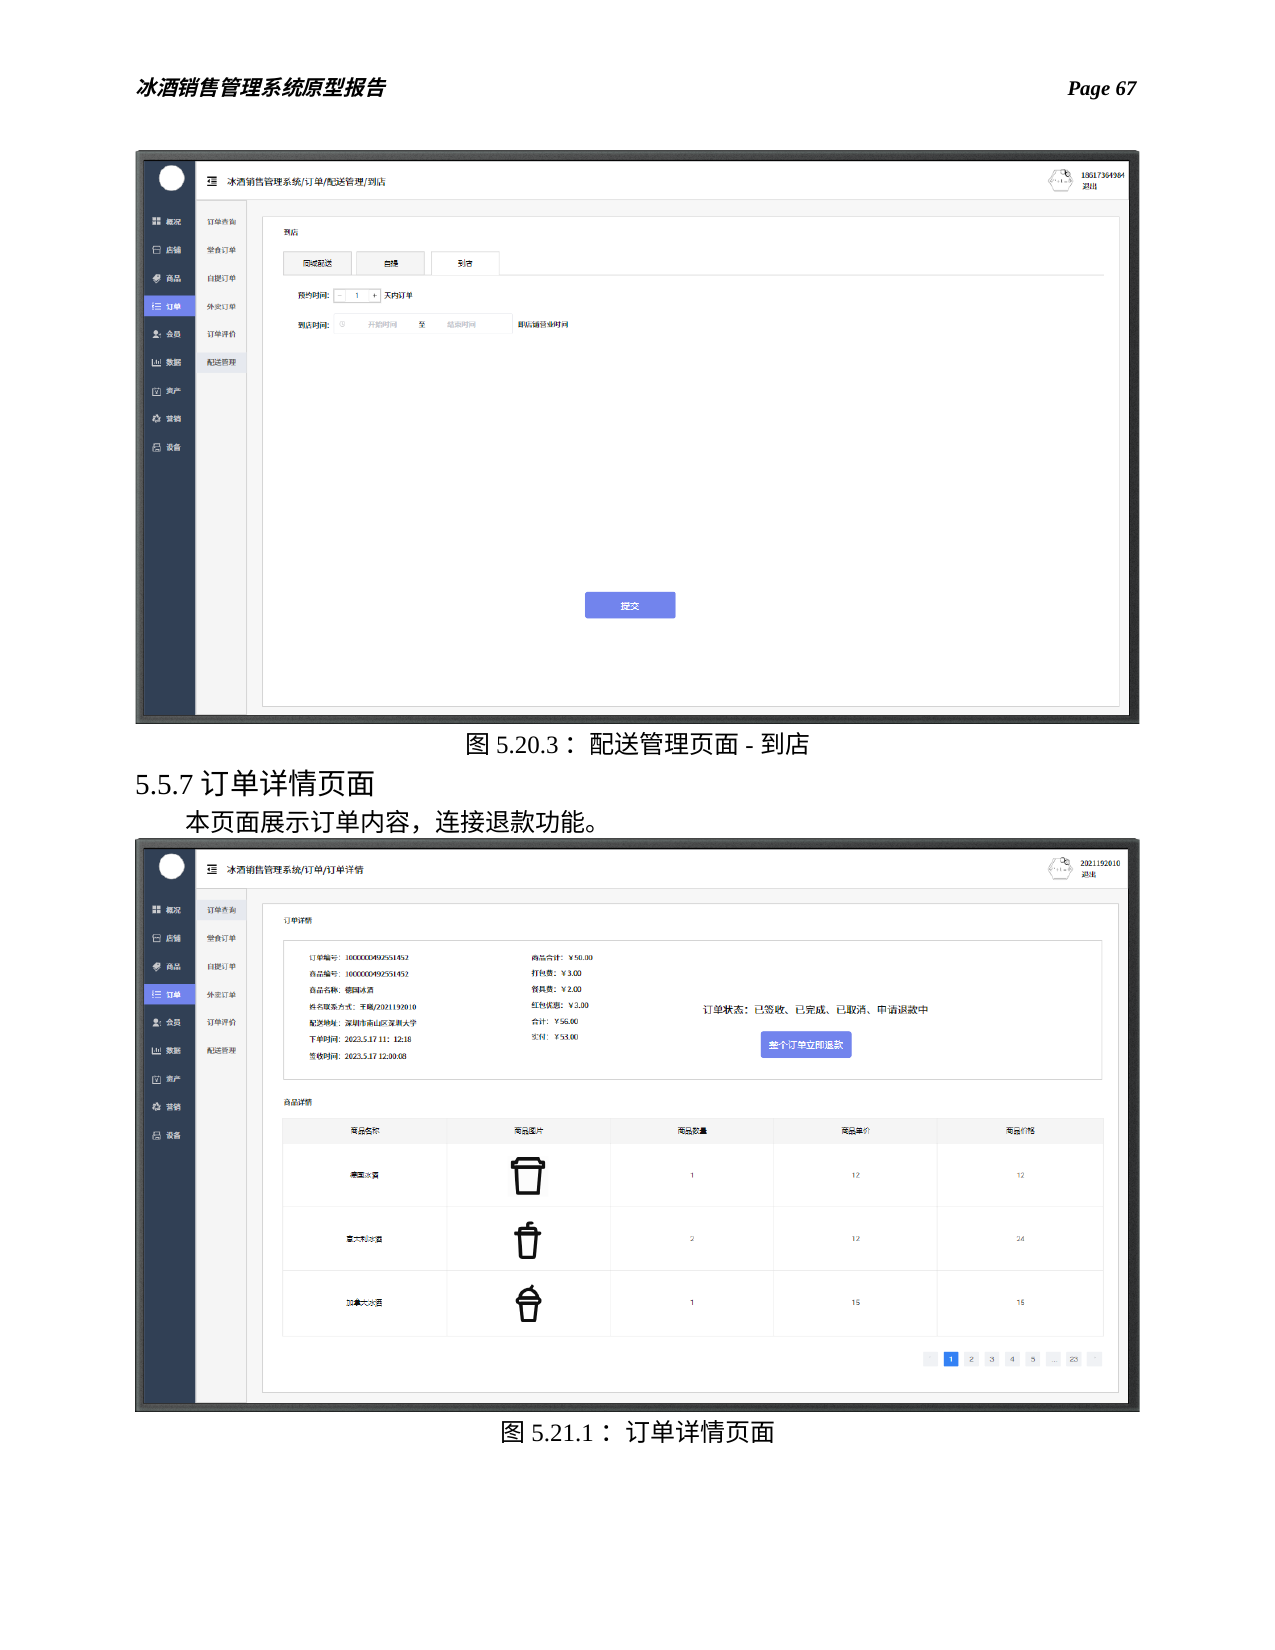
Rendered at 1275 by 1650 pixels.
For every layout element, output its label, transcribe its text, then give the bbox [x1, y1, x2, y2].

text 图 5.20.3 ：配送管理页面 - 到店 [135, 724, 1140, 760]
text 本页面展示订单内容，连接退款功能。 [135, 803, 1140, 838]
text 图 5.21.1 ：订单详情页面 [135, 1412, 1140, 1448]
picture [135, 838, 1140, 1412]
picture [135, 150, 1140, 724]
text 5.5.7 订单详情页面 [135, 760, 1140, 803]
